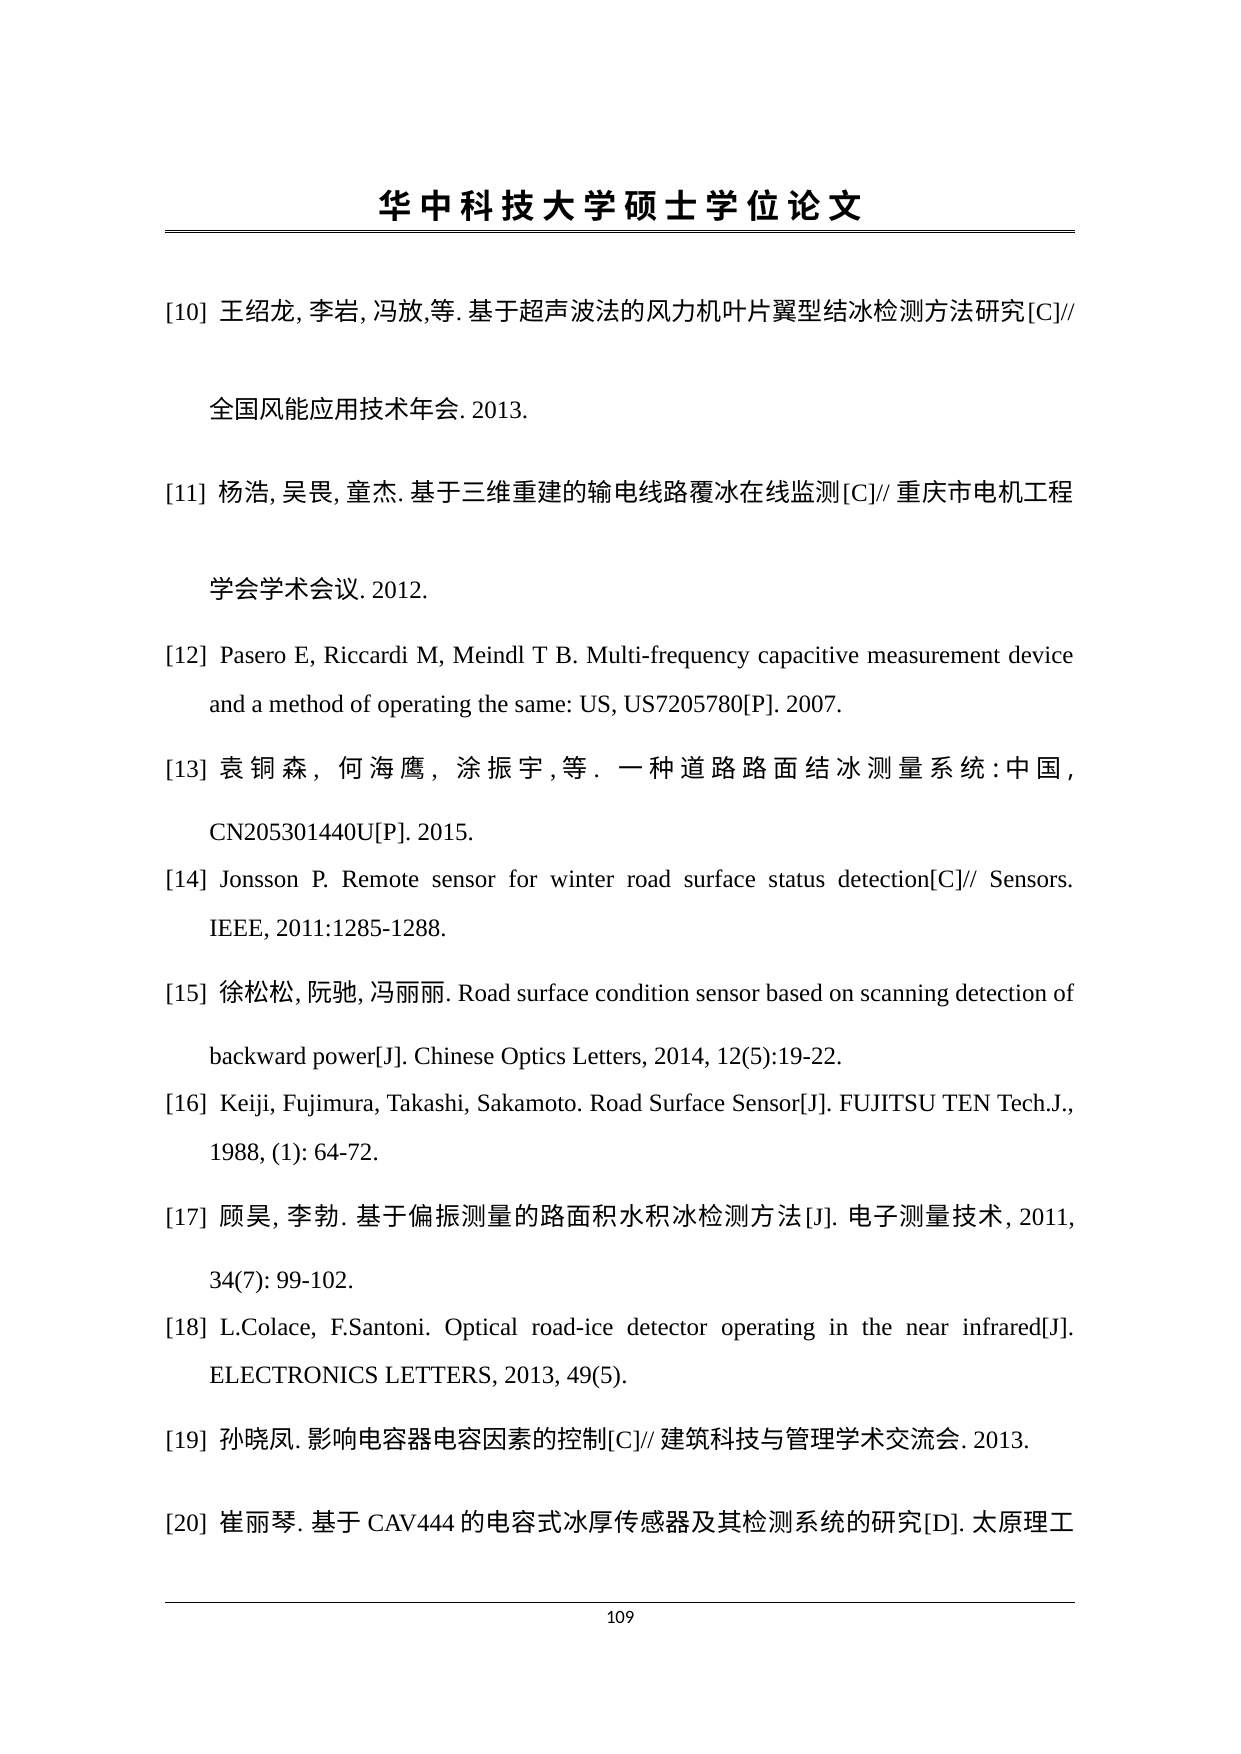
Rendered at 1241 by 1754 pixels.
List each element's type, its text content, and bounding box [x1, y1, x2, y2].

list 顾昊, 李勃. 基于偏振测量的路面积水积冰检测方法[J]. 电子测量技术, 2011, 34(7): 99-102. [165, 1182, 1075, 1295]
list 袁铜森, 何海鹰, 涂振宇,等. 一种道路路面结冰测量系统:中国, CN205301440U[P]. 2015. [165, 734, 1075, 848]
list Keiji, Fujimura, Takashi, Sakamoto. Road Surface Sensor[J]. FUJITSU TEN Tech.J., 1988, (1): 64-72. [165, 1086, 1075, 1167]
list Jonsson P. Remote sensor for winter road surface status detection[C]// Sensors. IEEE, 2011:1285-1288. [165, 862, 1075, 943]
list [165, 1488, 1075, 1553]
list 徐松松, 阮驰, 冯丽丽. Road surface condition sensor based on scanning detection of backward power[J]. Chinese Optics Letters, 2014, 12(5):19-22. [165, 958, 1075, 1072]
list 孙晓凤. 影响电容器电容因素的控制[C]// 建筑科技与管理学术交流会. 2013. [165, 1405, 1075, 1470]
list L.Colace, F.Santoni. Optical road-ice detector operating in the near infrared[J]. ELECTRONICS LETTERS, 2013, 49(5). [165, 1310, 1075, 1391]
list 杨浩, 吴畏, 童杰. 基于三维重建的输电线路覆冰在线监测[C]// 重庆市电机工程学会学术会议. 2012. [165, 458, 1075, 620]
list 王绍龙, 李岩, 冯放,等. 基于超声波法的风力机叶片翼型结冰检测方法研究[C]// 全国风能应用技术年会. 2013. [165, 277, 1075, 440]
list Pasero E, Riccardi M, Meindl T B. Multi-frequency capacitive measurement device and a method of operating the same: US, US7205780[P]. 2007. [165, 638, 1075, 720]
